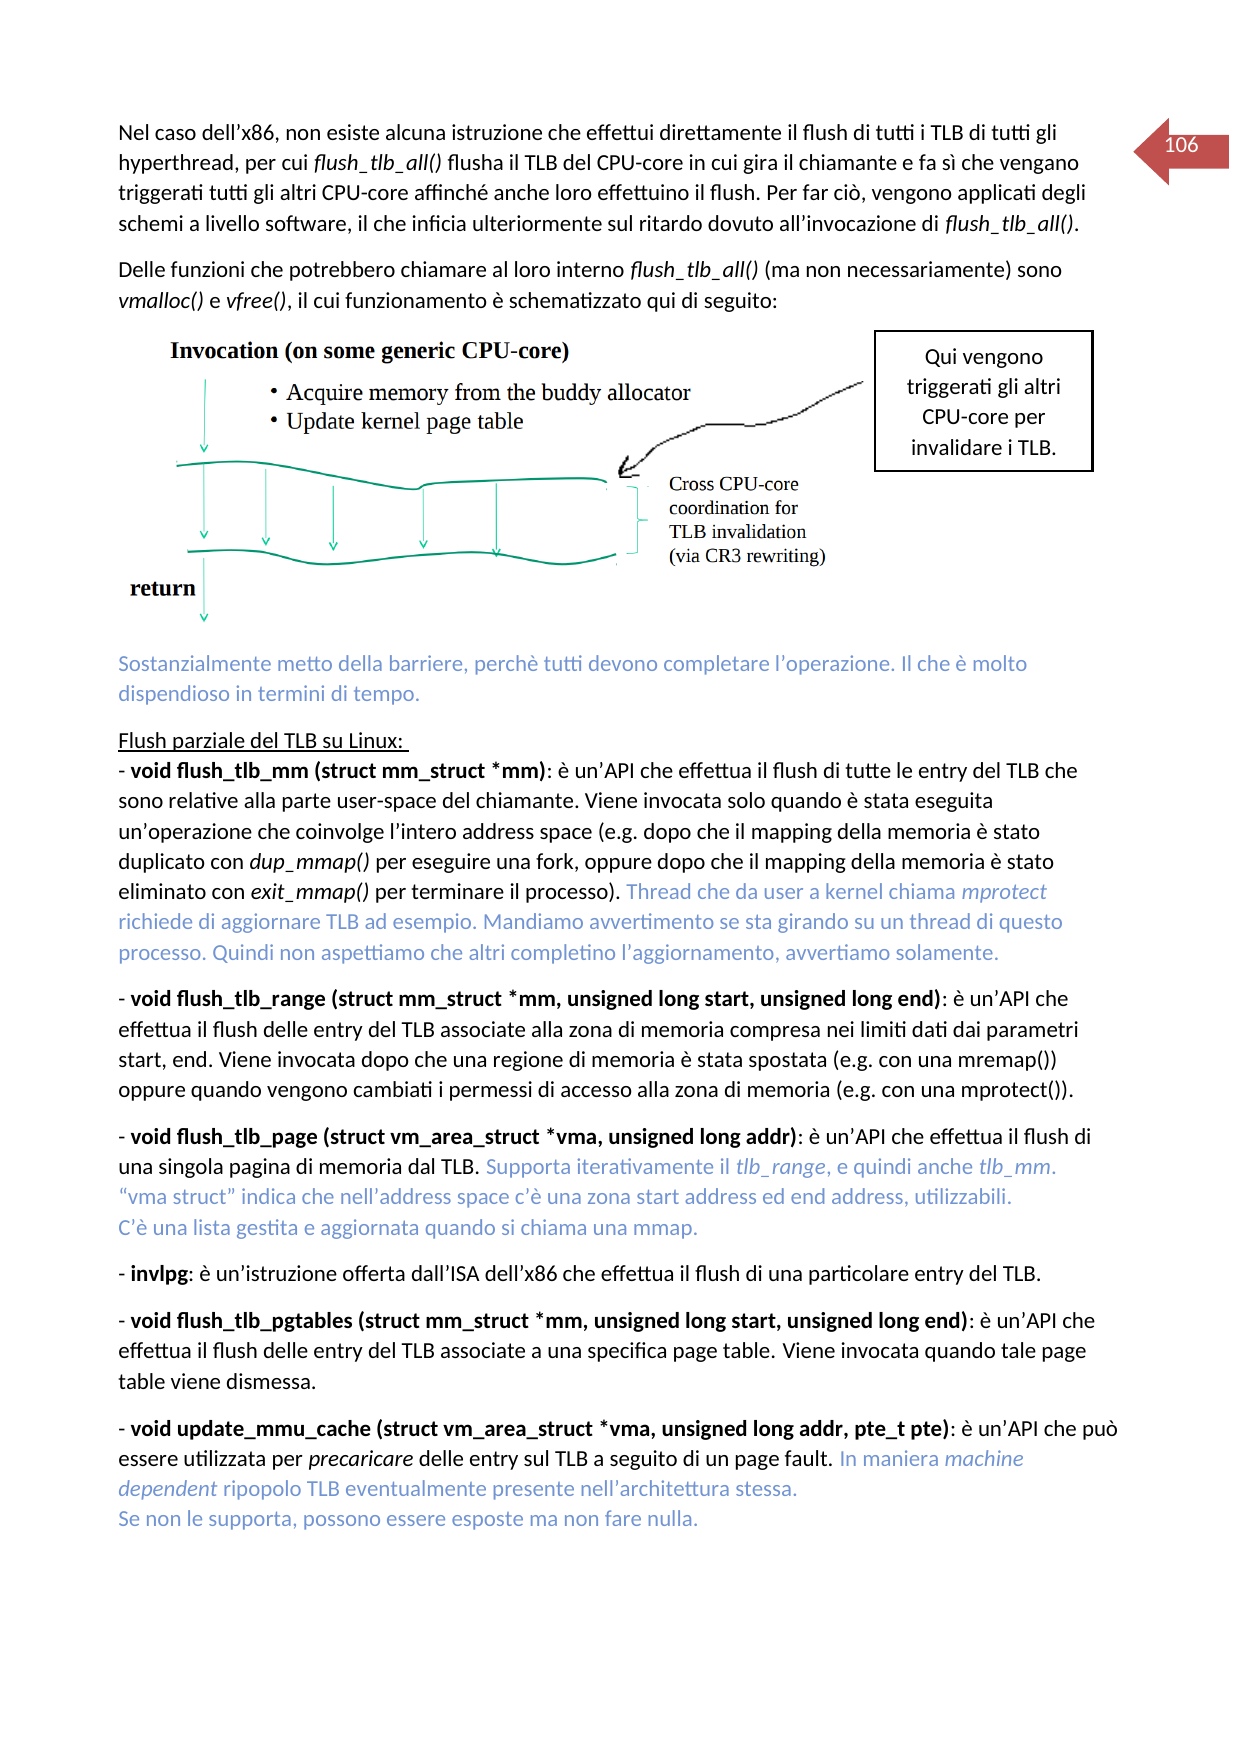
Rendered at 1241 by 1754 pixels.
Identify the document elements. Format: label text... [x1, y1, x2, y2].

text - void flush_tlb_page (struct vm_area_struct *vma, unsigned long addr): è un’API che effettua il flush di una singola pagina di memoria dal TLB. Supporta iterativamente il tlb_range, e quindi anche tlb_mm. “vma struct” indica che nell’address space c’è una zona start address ed end address, utilizzabili. C’è una lista gestita e aggiornata quando si chiama una mmap. [118, 1122, 1122, 1241]
text - void flush_tlb_pgtables (struct mm_struct *mm, unsigned long start, unsigned long end): è un’API che effettua il flush delle entry del TLB associate a una specifica page table. Viene invocata quando tale page table viene dismessa. [118, 1306, 1122, 1395]
text Delle funzioni che potrebbero chiamare al loro interno flush_tlb_all() (ma non necessariamente) sono vmalloc() e vfree(), il cui funzionamento è schematizzato qui di seguito: [118, 256, 1122, 314]
text - invlpg: è un’istruzione offerta dall’ISA dell’x86 che effettua il flush di una particolare entry del TLB. [118, 1259, 1122, 1287]
text - void update_mmu_cache (struct vm_area_struct *vma, unsigned long addr, pte_t pte): è un’API che può essere utilizzata per precaricare delle entry sul TLB a seguito di un page fault. In maniera machine dependent ripopolo TLB eventualmente presente nell’architettura stessa. Se non le supporta, possono essere esposte ma non fare nulla. [118, 1414, 1122, 1532]
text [118, 118, 1122, 237]
picture [118, 332, 865, 631]
text - void flush_tlb_range (struct mm_struct *mm, unsigned long start, unsigned long end): è un’API che effettua il flush delle entry del TLB associate alla zona di memoria compresa nei limiti dati dai parametri start, end. Viene invocata dopo che una regione di memoria è stata spostata (e.g. con una mremap()) oppure quando vengono cambiati i permessi di accesso alla zona di memoria (e.g. con una mprotect()). [118, 984, 1122, 1103]
text Flush parziale del TLB su Linux: - void flush_tlb_mm (struct mm_struct *mm): è un’API che effettua il flush di tutte le entry del TLB che sono relative alla parte user-space del chiamante. Viene invocata solo quando è stata eseguita un’operazione che coinvolge l’intero address space (e.g. dopo che il mapping della memoria è stato duplicato con dup_mmap() per eseguire una fork, oppure dopo che il mapping della memoria è stato eliminato con exit_mmap() per terminare il processo). Thread che da user a kernel chiama mprotect richiede di aggiornare TLB ad esempio. Mandiamo avvertimento se sta girando su un thread di questo processo. Quindi non aspettiamo che altri completino l’aggiornamento, avvertiamo solamente. [118, 726, 1122, 966]
text Sostanzialmente metto della barriere, perchè tutti devono completare l’operazione. Il che è molto dispendioso in termini di tempo. [118, 649, 1122, 707]
